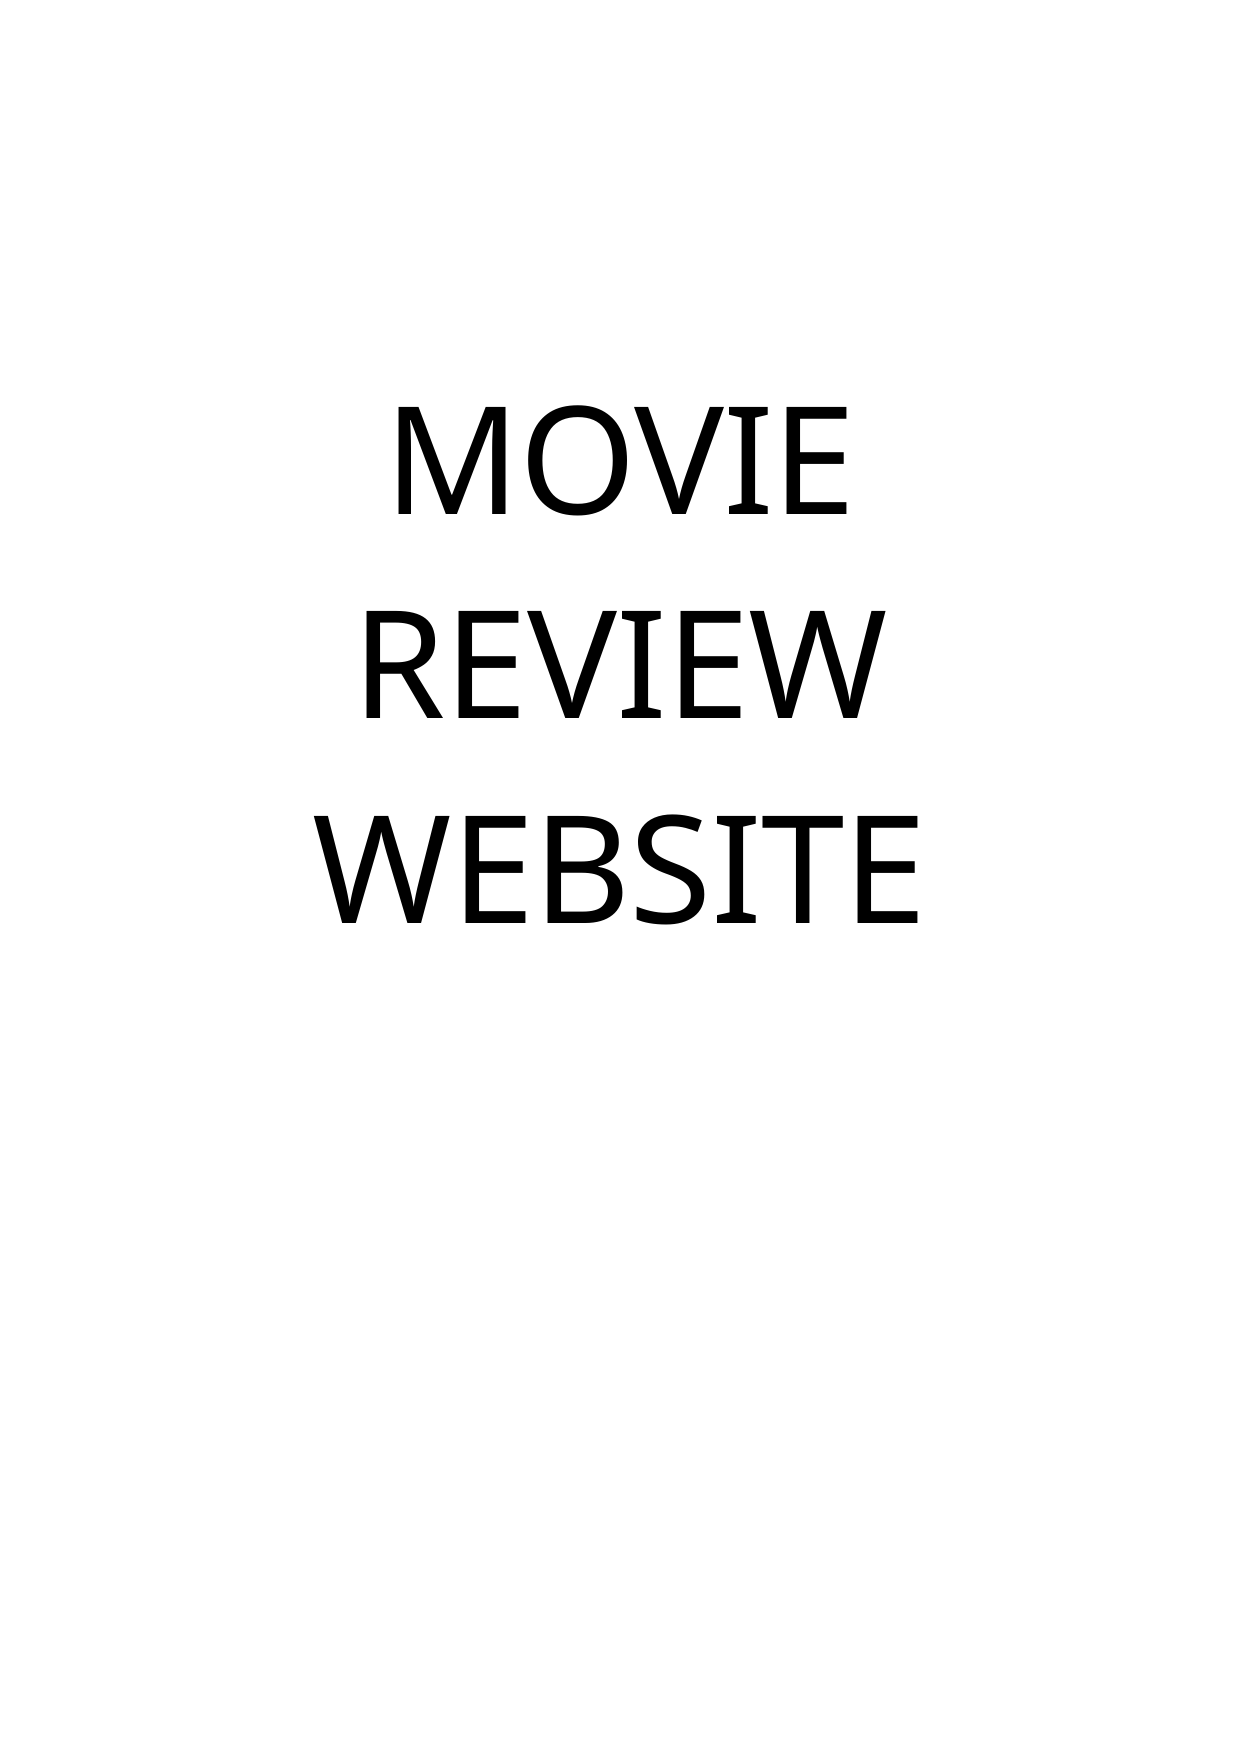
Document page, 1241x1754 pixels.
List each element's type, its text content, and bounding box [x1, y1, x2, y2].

title MOVIE REVIEW WEBSITE [150, 354, 1090, 967]
